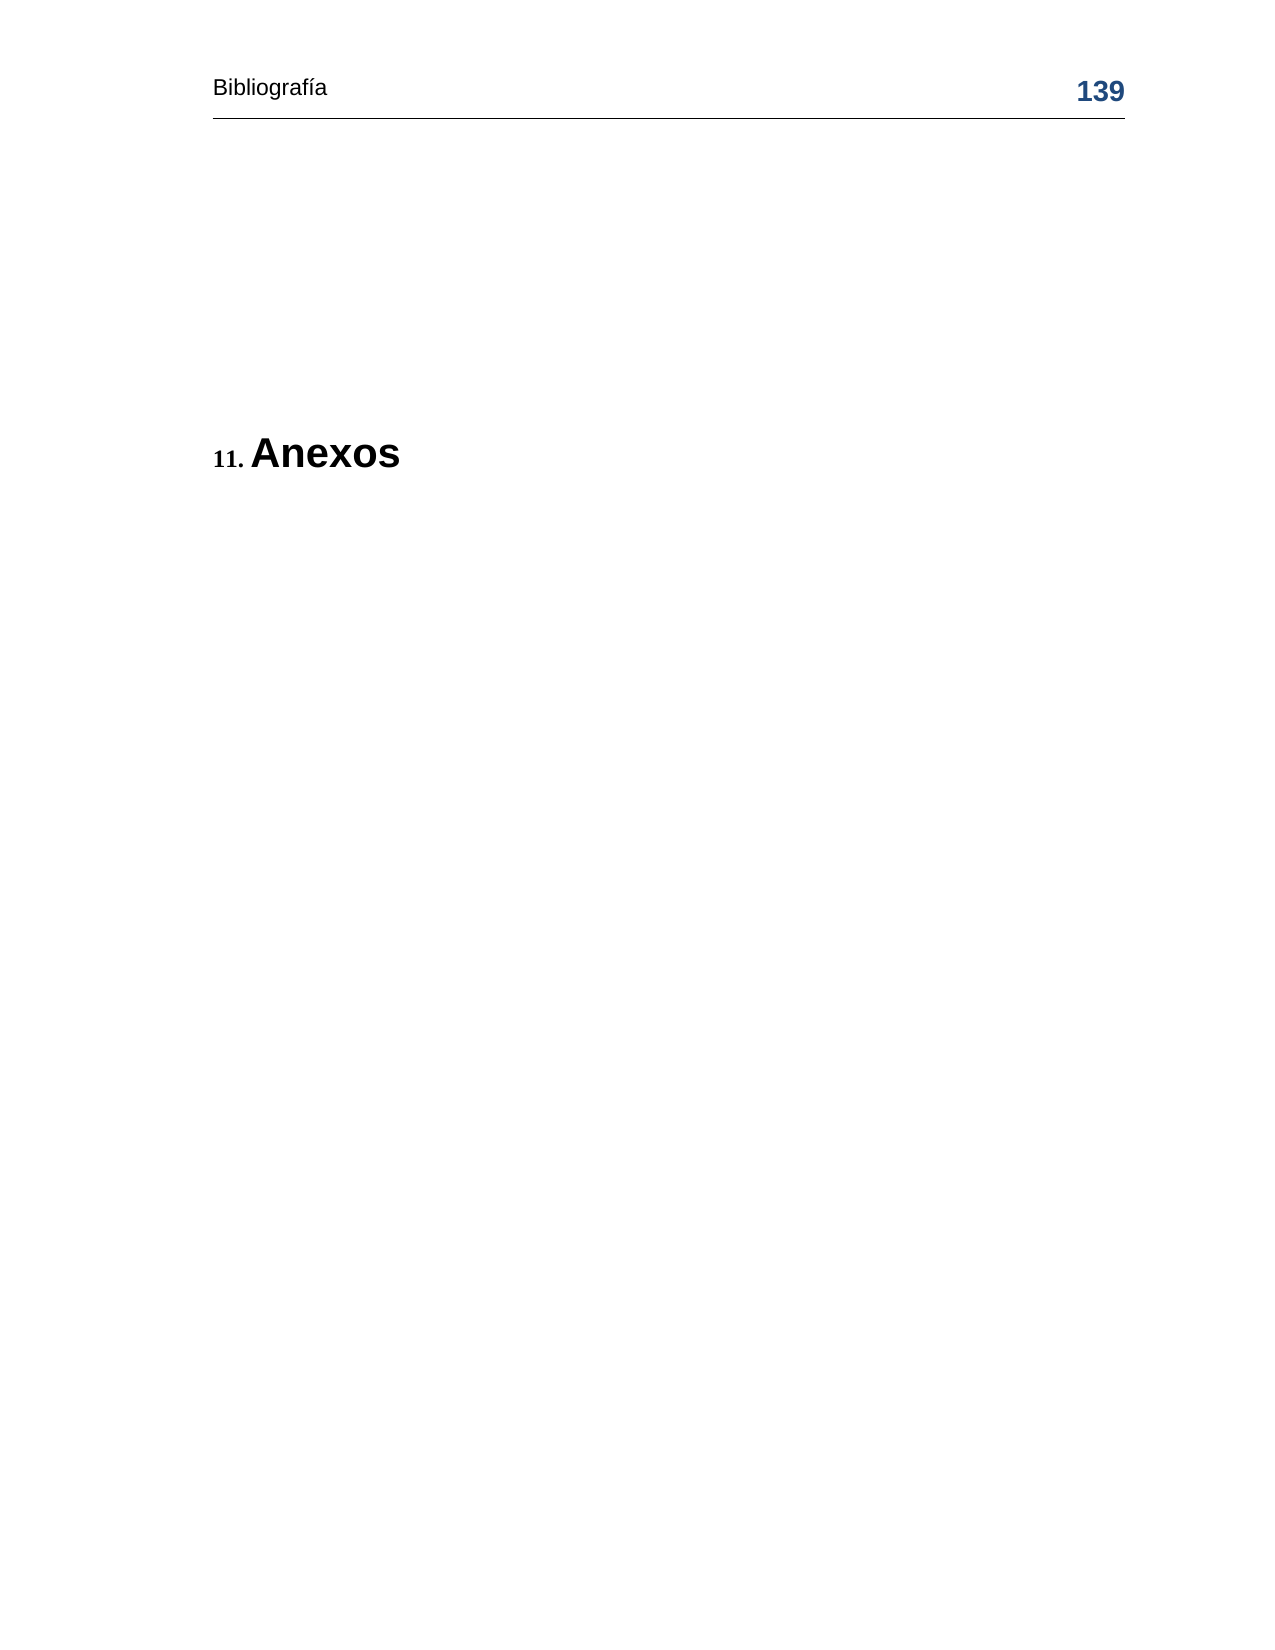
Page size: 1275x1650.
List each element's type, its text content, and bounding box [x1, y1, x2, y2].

subtitle Anexos [213, 429, 1125, 477]
